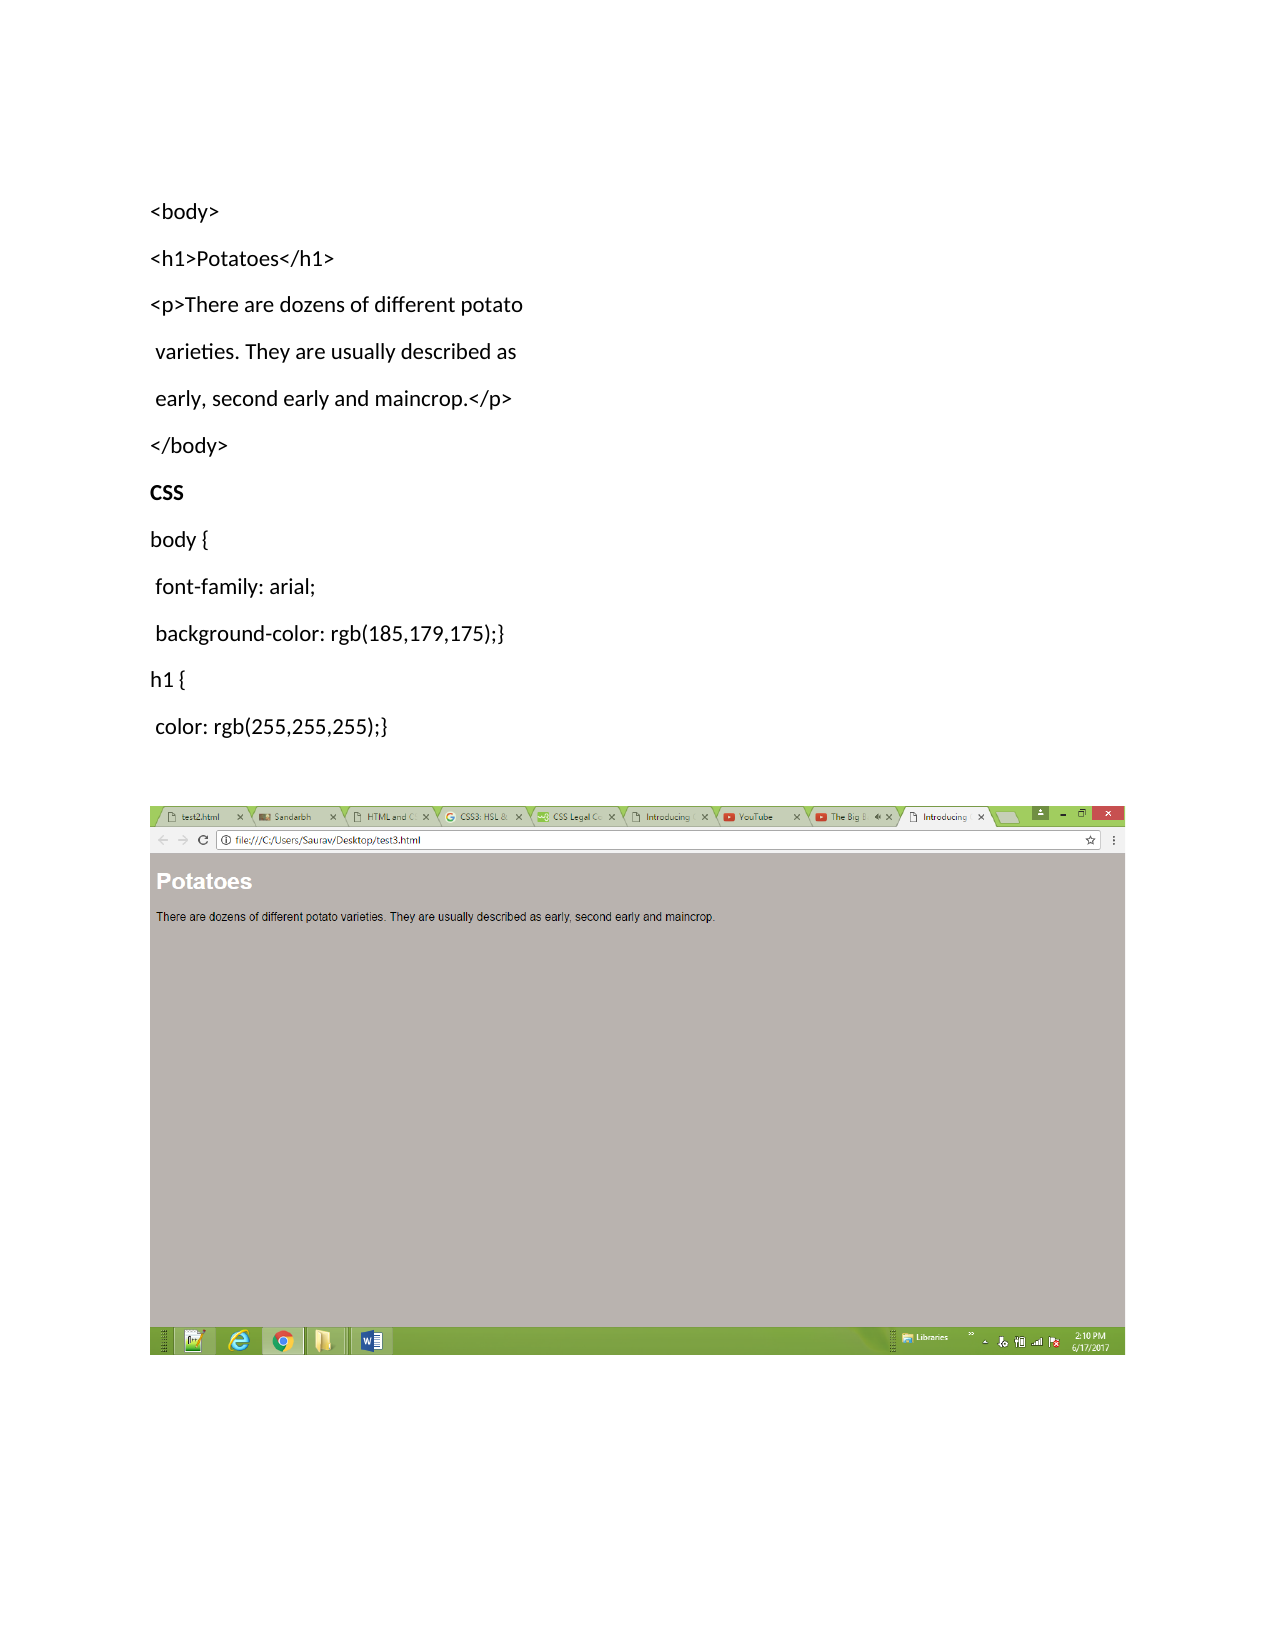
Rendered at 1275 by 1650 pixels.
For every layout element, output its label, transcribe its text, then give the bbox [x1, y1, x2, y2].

text early, second early and maincrop.</p> [150, 384, 1125, 412]
text <h1>Potatoes</h1> [150, 244, 1125, 272]
text body { [150, 525, 1125, 553]
text </body> [150, 431, 1125, 459]
text font-family: arial; [150, 572, 1125, 600]
text background-color: rgb(185,179,175);} [150, 619, 1125, 647]
text <body> [150, 197, 1125, 225]
text color: rgb(255,255,255);} [150, 712, 1125, 741]
text h1 { [150, 666, 1125, 694]
text varieties. They are usually described as [150, 337, 1125, 366]
text <p>There are dozens of different potato [150, 291, 1125, 319]
picture [150, 806, 1125, 1355]
text CSS [150, 478, 1125, 506]
